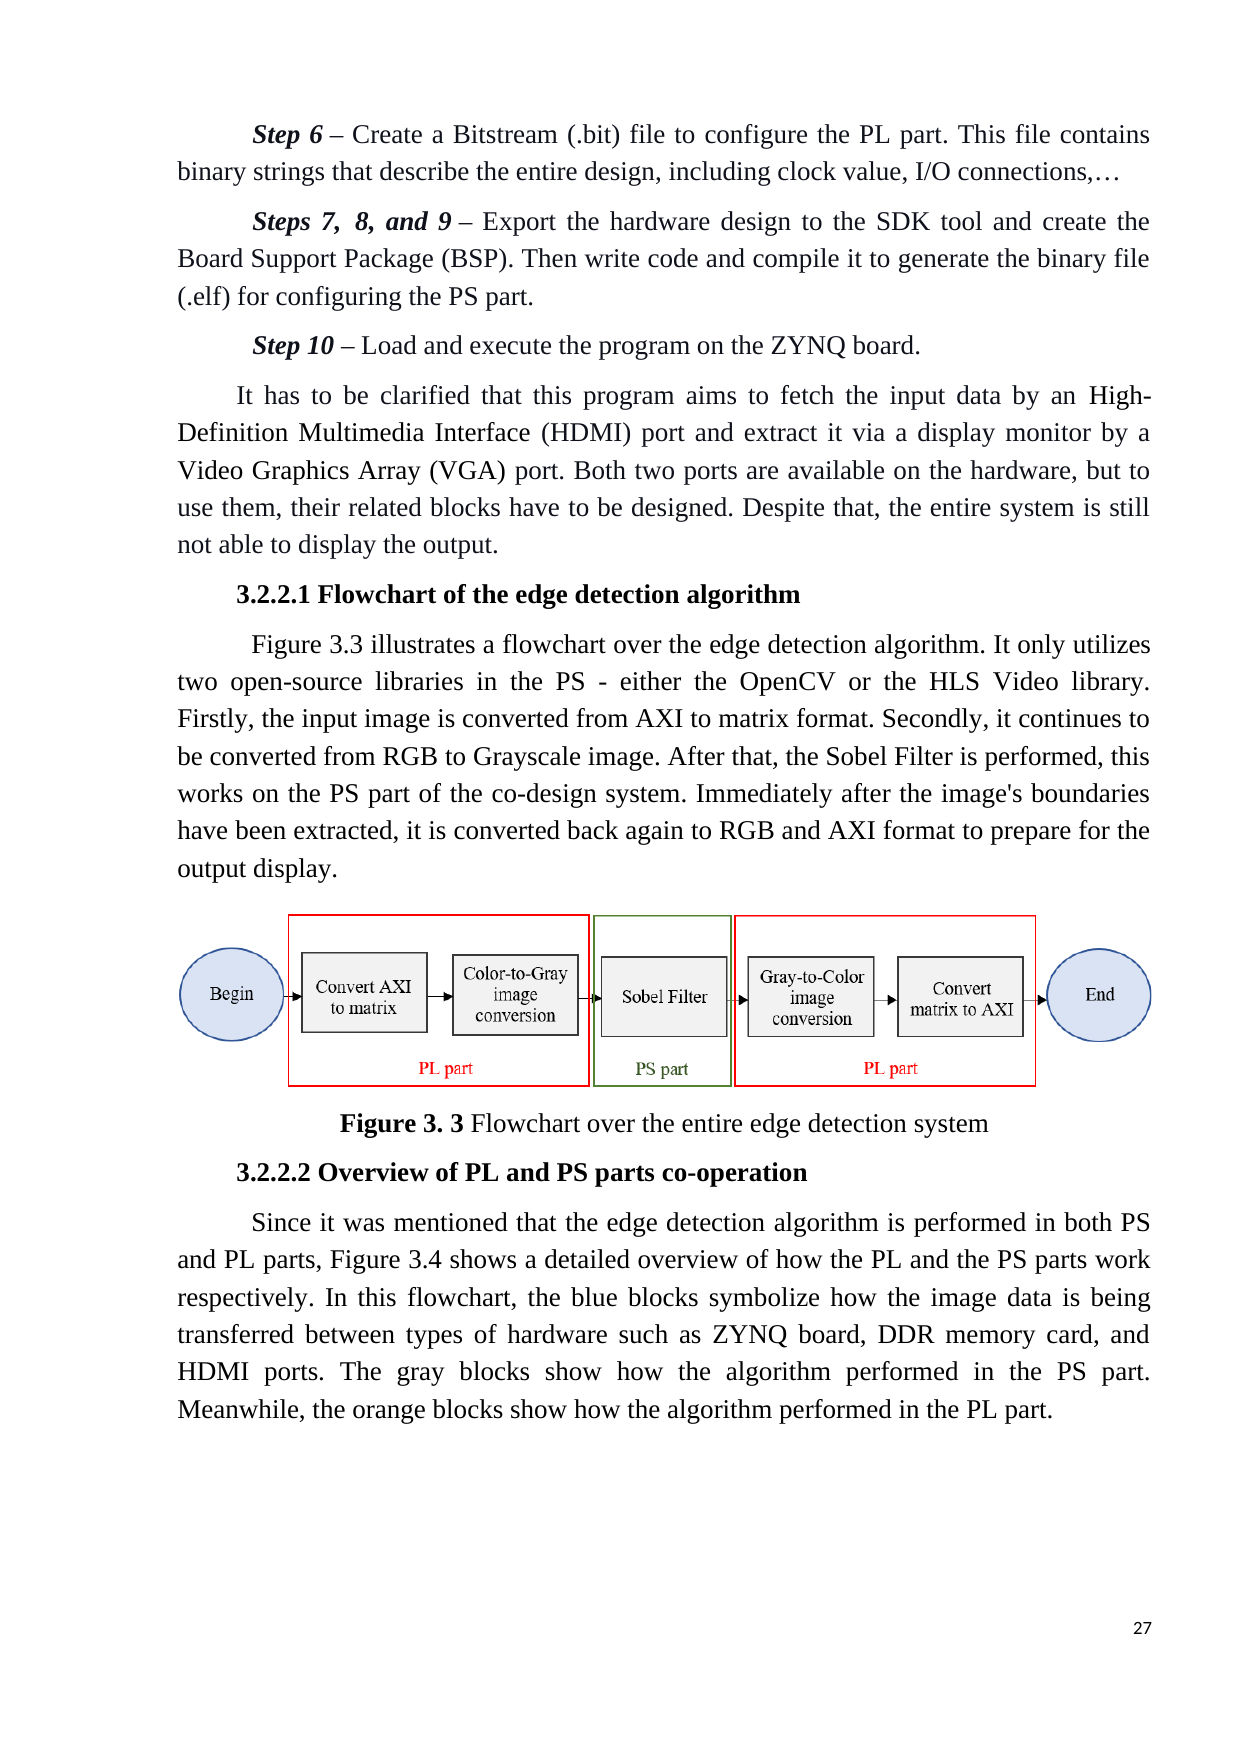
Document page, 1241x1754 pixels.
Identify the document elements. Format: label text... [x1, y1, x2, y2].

text Step 10 – Load and execute the program on the ZYNQ board. [177, 329, 1152, 361]
text Steps 7, 8, and 9 – Export the hardware design to the SDK tool and create the Board Support Package (BSP). Then write code and compile it to generate the binary file (.elf) for configuring the PS part. [177, 205, 1152, 311]
text Step 6 – Create a Bitstream (.bit) file to configure the PL part. This file contains binary strings that describe the entire design, including clock value, I/O connections,… [177, 118, 1152, 186]
text Figure 3. 3 Flowchart over the entire edge detection system [177, 1107, 1152, 1138]
subtitle 3.2.2.2 Overview of PL and PS parts co-operation [177, 1156, 1152, 1188]
subtitle 3.2.2.1 Flowchart of the edge detection algorithm [177, 578, 1152, 609]
text Since it was mentioned that the edge detection algorithm is performed in both PS and PL parts, Figure 3.4 shows a detailed overview of how the PL and the PS parts work respectively. In this flowchart, the blue blocks symbolize how the image data is being transferred between types of hardware such as ZYNQ board, DDR memory card, and HDMI ports. The gray blocks show how the algorithm performed in the PS part. Meanwhile, the orange blocks show how the algorithm performed in the PL part. [177, 1206, 1152, 1424]
text It has to be clarified that this program aims to fetch the input data by an High-Definition Multimedia Interface (HDMI) port and extract it via a display monitor by a Video Graphics Array (VGA) port. Both two ports are available on the hardware, but to use them, their related blocks have to be designed. Despite that, the entire system is still not able to display the output. [177, 379, 1152, 559]
picture [177, 901, 1152, 1089]
text Figure 3.3 illustrates a flowchart over the edge detection algorithm. It only utilizes two open-source libraries in the PS - either the OpenCV or the HLS Video library. Firstly, the input image is converted from AXI to matrix format. Secondly, it continues to be converted from RGB to Grayscale image. After that, the Sobel Filter is performed, this works on the PS part of the co-design system. Immediately after the image's boundaries have been extracted, it is converted back again to RGB and AXI format to prepare for the output display. [177, 628, 1152, 883]
